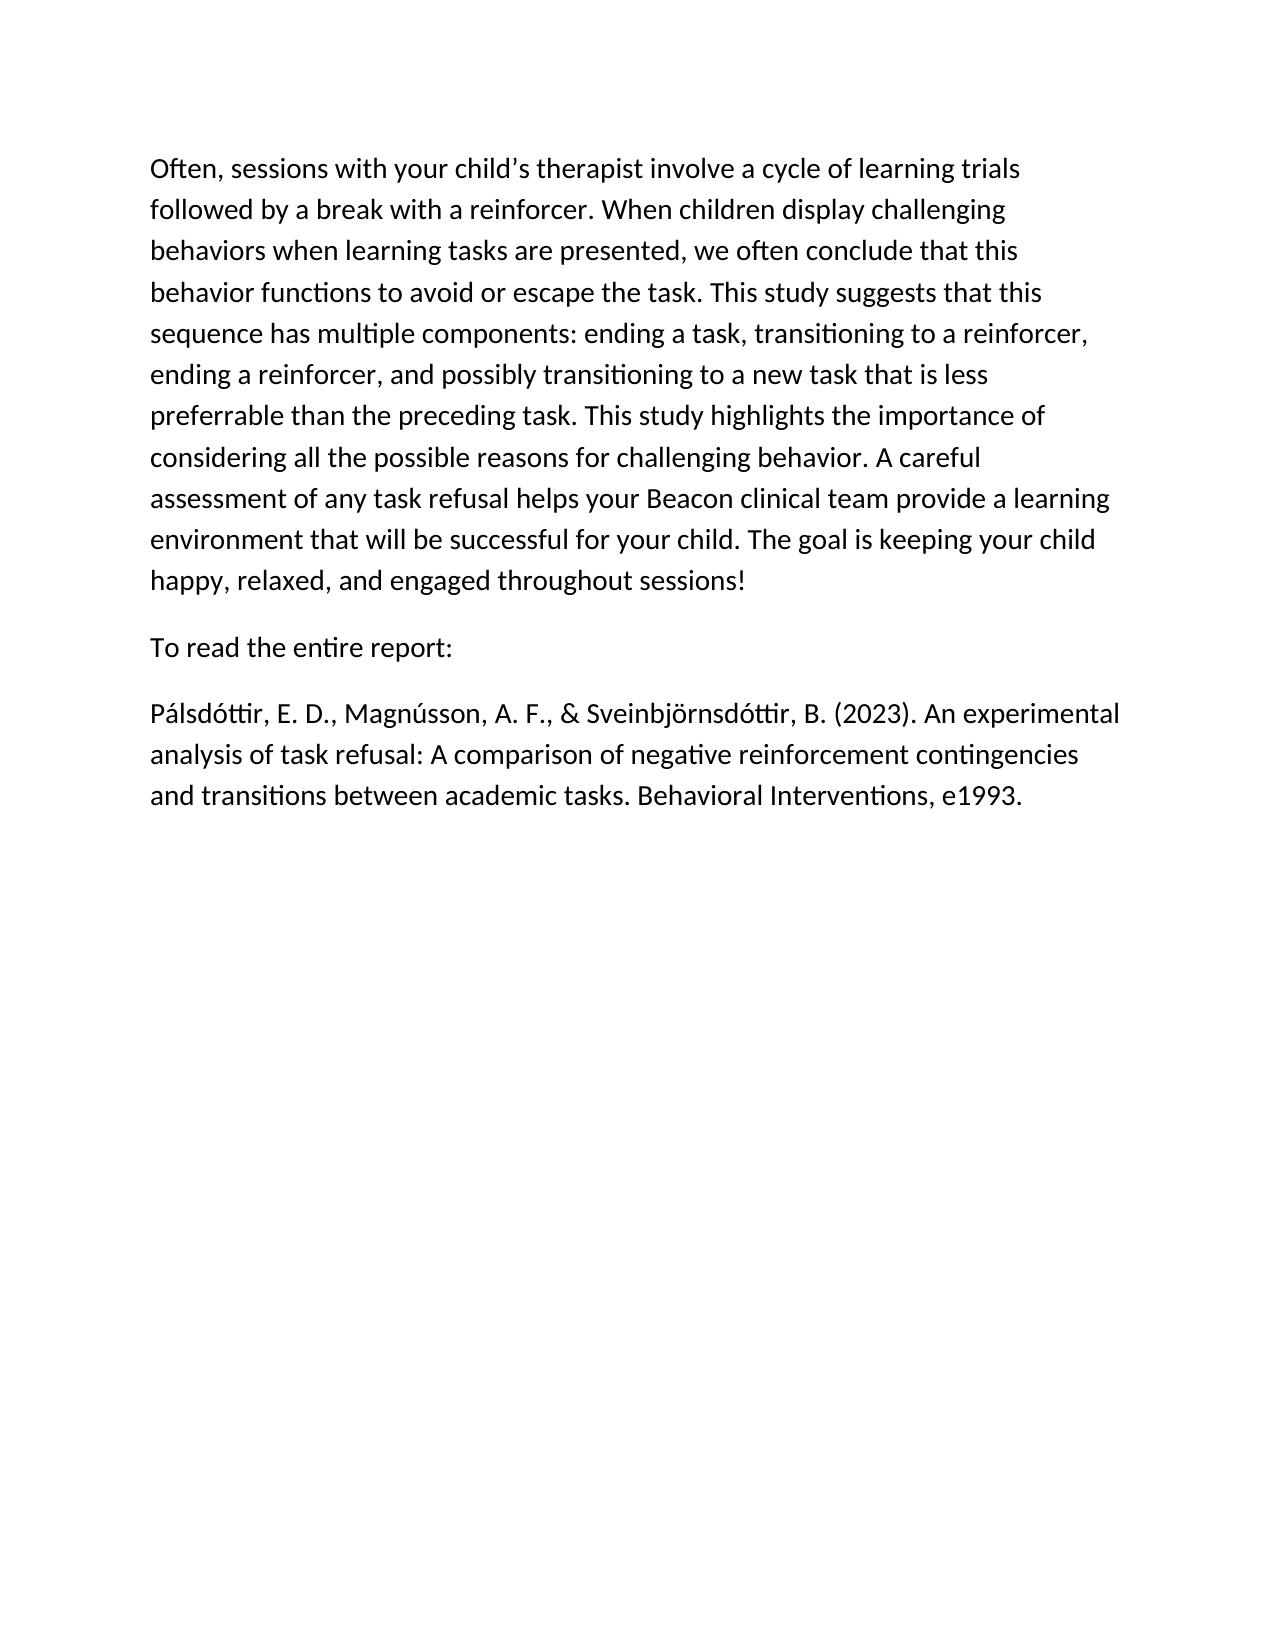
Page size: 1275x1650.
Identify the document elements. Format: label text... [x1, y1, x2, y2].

text Often, sessions with your child’s therapist involve a cycle of learning trials followed by a break with a reinforcer. When children display challenging behaviors when learning tasks are presented, we often conclude that this behavior functions to avoid or escape the task. This study suggests that this sequence has multiple components: ending a task, transitioning to a reinforcer, ending a reinforcer, and possibly transitioning to a new task that is less preferrable than the preceding task. This study highlights the importance of considering all the possible reasons for challenging behavior. A careful assessment of any task refusal helps your Beacon clinical team provide a learning environment that will be successful for your child. The goal is keeping your child happy, relaxed, and engaged throughout sessions! [150, 150, 1125, 598]
text Pálsdóttir, E. D., Magnússon, A. F., & Sveinbjörnsdóttir, B. (2023). An experimental analysis of task refusal: A comparison of negative reinforcement contingencies and transitions between academic tasks. Behavioral Interventions, e1993. [150, 695, 1125, 813]
text To read the entire report: [150, 629, 1125, 664]
